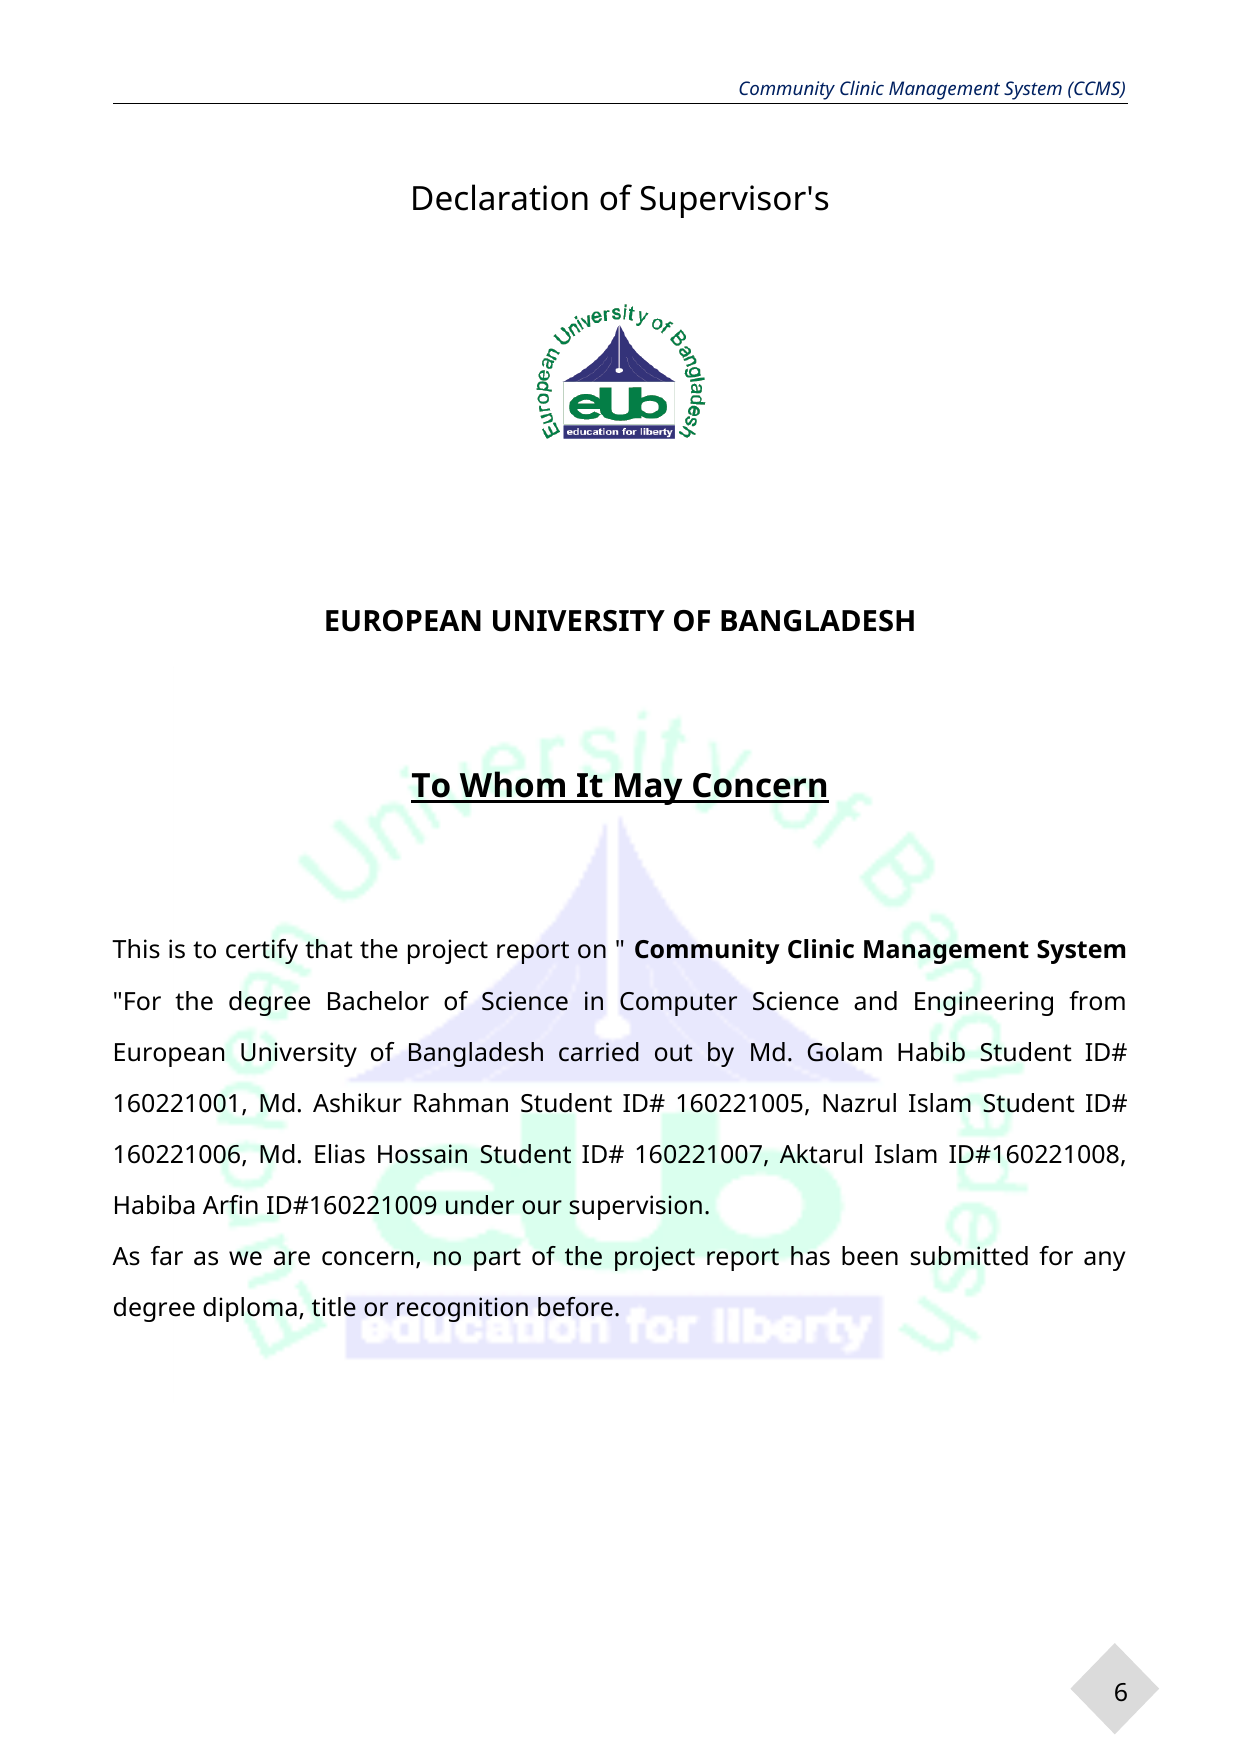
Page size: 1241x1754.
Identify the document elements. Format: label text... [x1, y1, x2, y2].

text This is to certify that the project report on " Community Clinic Management System "For the degree Bachelor of Science in Computer Science and Engineering from European University of Bangladesh carried out by Md. Golam Habib Student ID# 160221001, Md. Ashikur Rahman Student ID# 160221005, Nazrul Islam Student ID# 160221006, Md. Elias Hossain Student ID# 160221007, Aktarul Islam ID#160221008, Habiba Arfin ID#160221009 under our supervision. [112, 932, 1128, 1221]
text To Whom It May Concern [112, 762, 1128, 807]
text As far as we are concern, no part of the project report has been submitted for any degree diploma, title or recognition before. [112, 1238, 1128, 1323]
picture [527, 295, 713, 447]
text EUROPEAN UNIVERSITY OF BANGLADESH [112, 600, 1128, 640]
subtitle Declaration of Supervisor's [112, 175, 1128, 220]
